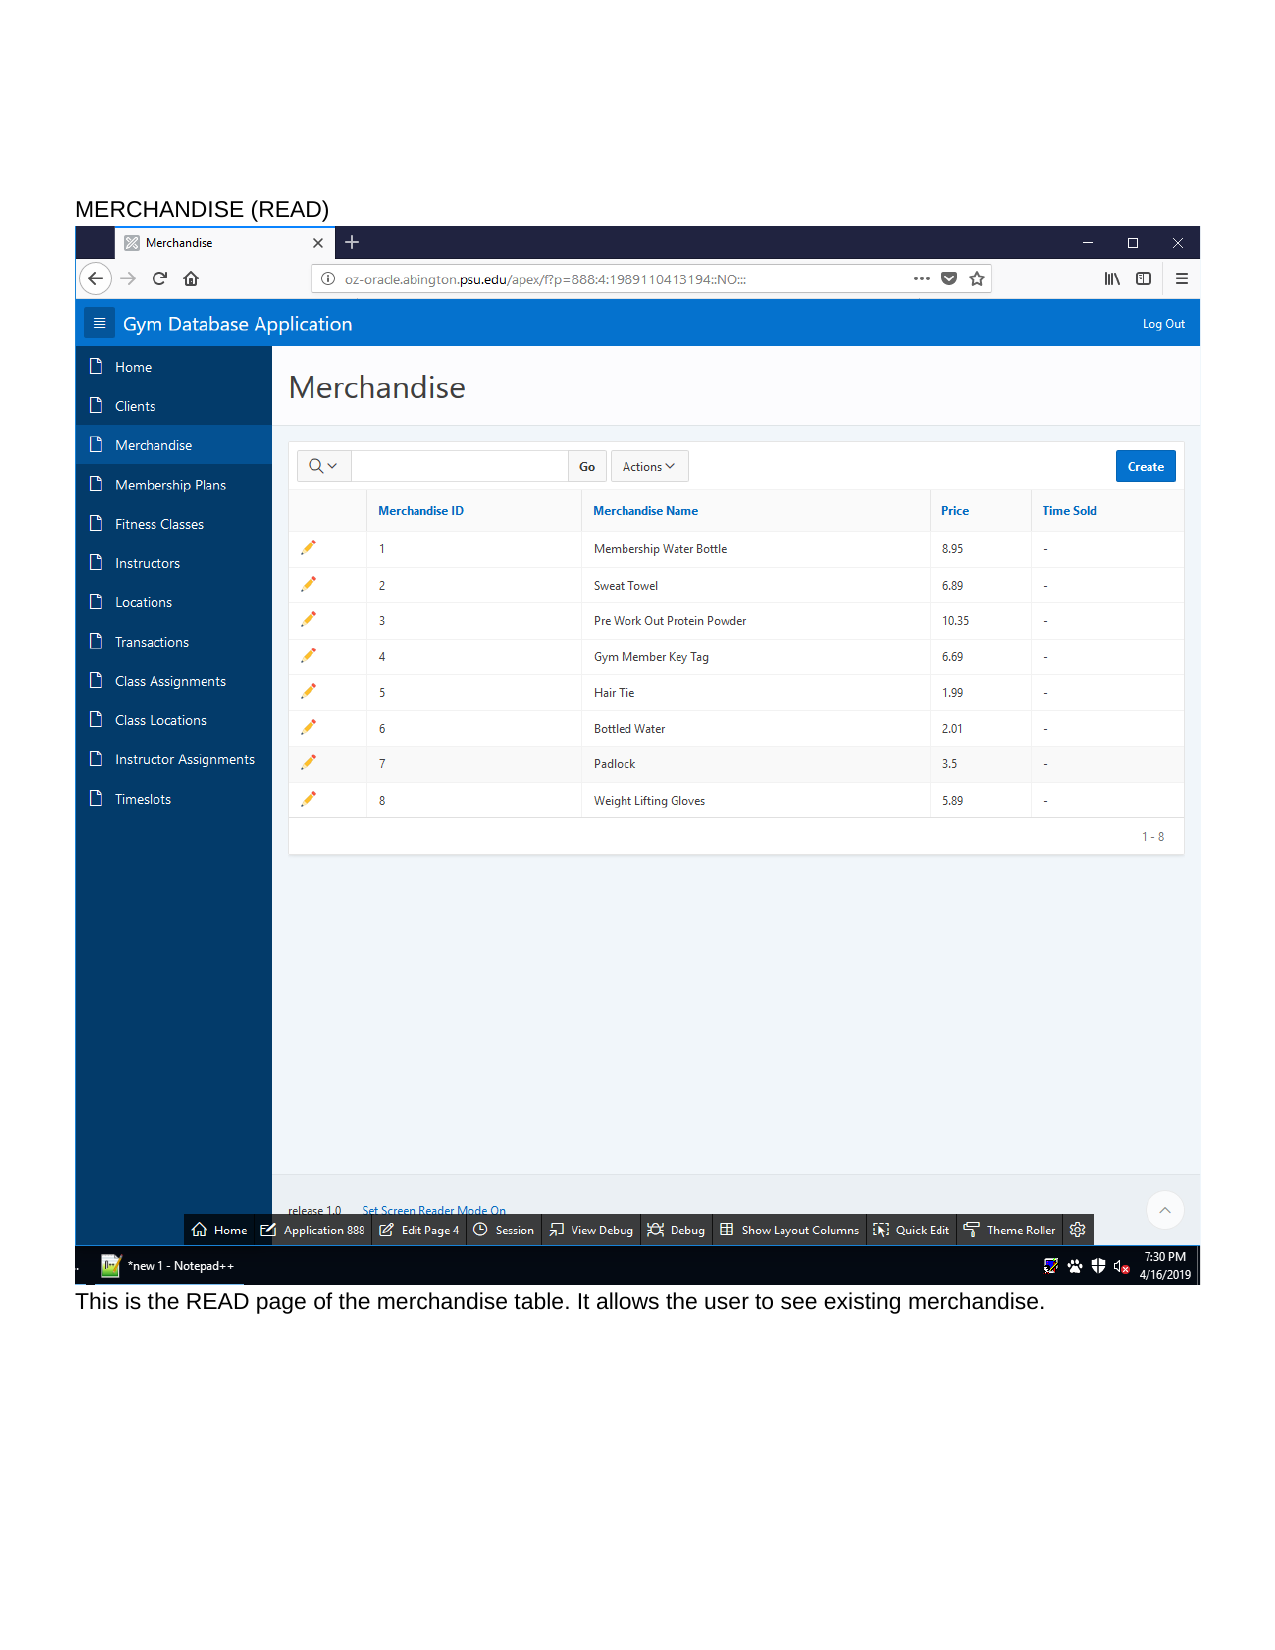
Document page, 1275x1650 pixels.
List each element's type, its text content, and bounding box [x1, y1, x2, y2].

picture [75, 226, 1200, 1285]
text This is the READ page of the merchandise table. It allows the user to see existing merchandise. [75, 1288, 1200, 1314]
text MERCHANDISE (READ) [75, 196, 1200, 222]
